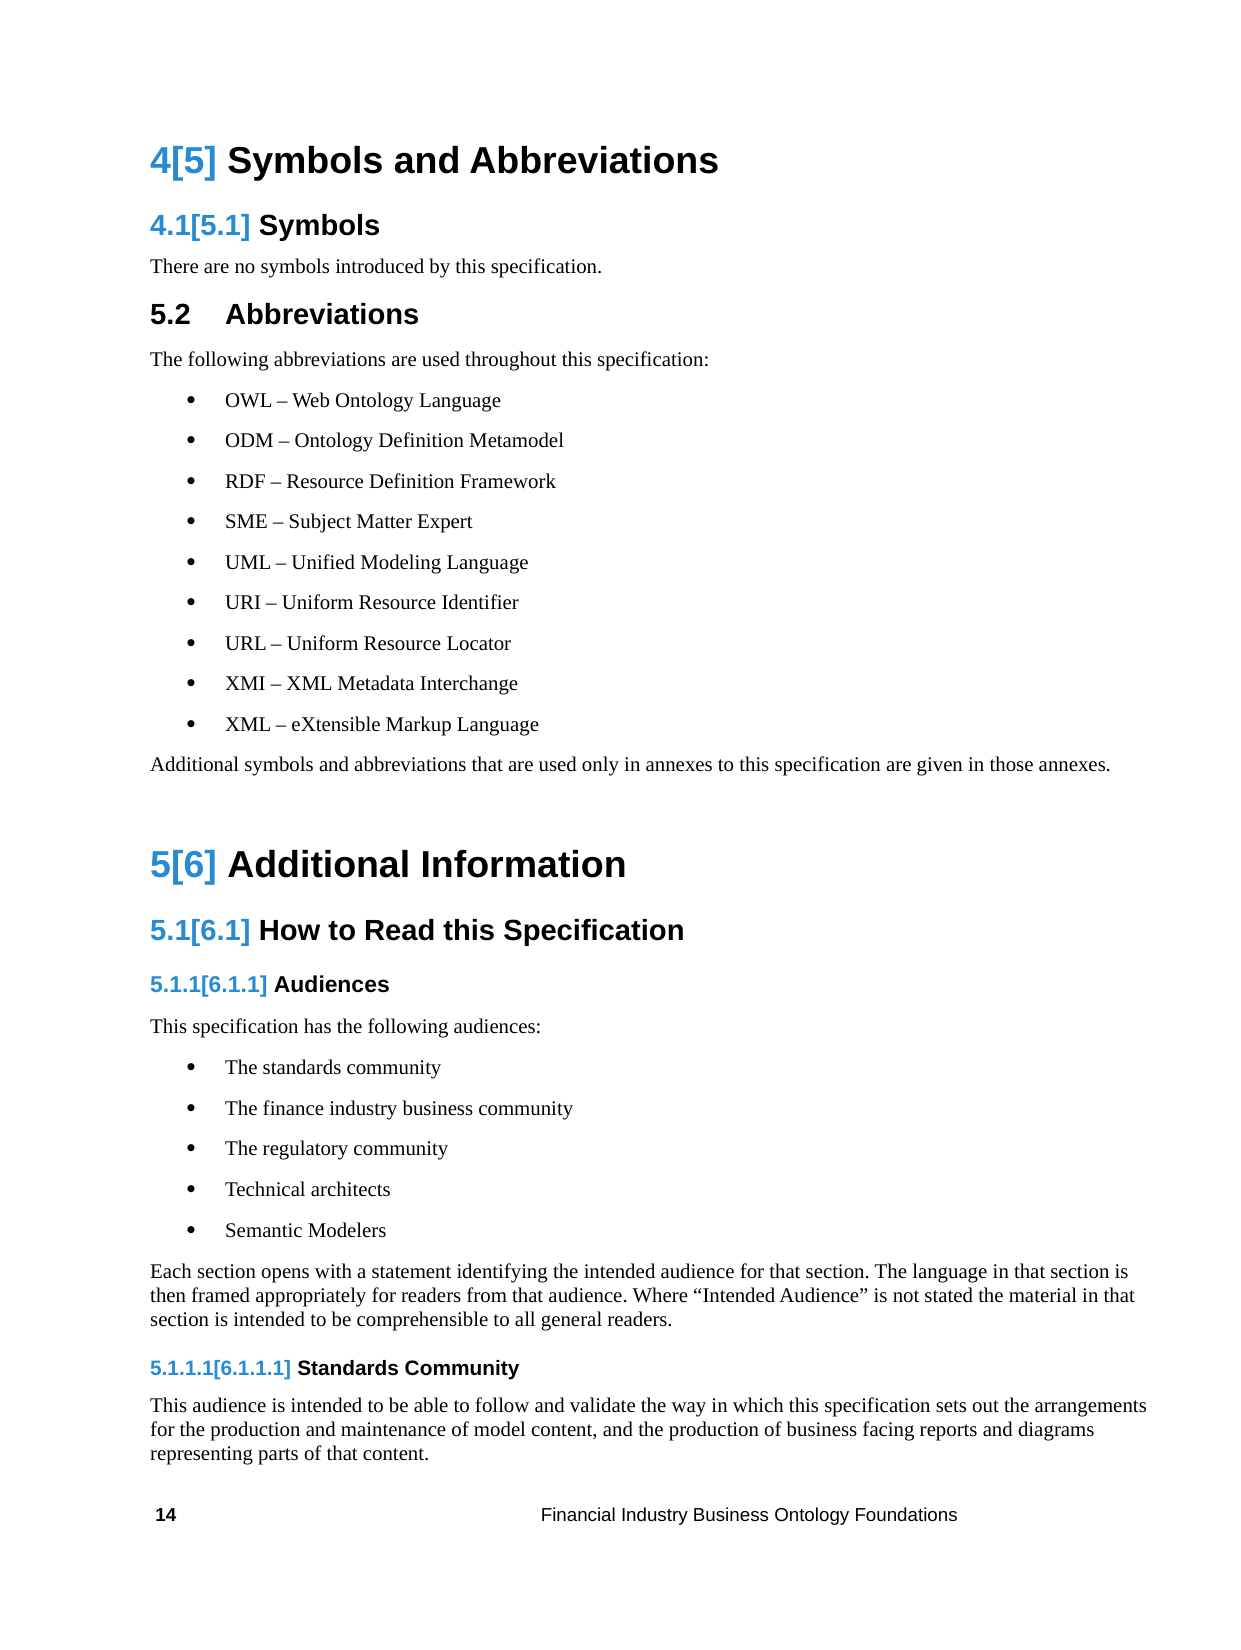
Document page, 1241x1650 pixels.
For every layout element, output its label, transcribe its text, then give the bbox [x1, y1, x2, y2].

subtitle 5.2 Abbreviations [150, 297, 1165, 331]
list SME – Subject Matter Expert [187, 509, 1165, 533]
subtitle Symbols [150, 208, 1165, 242]
list The finance industry business community [187, 1096, 1165, 1120]
list ODM – Ontology Definition Metamodel [187, 428, 1165, 452]
list Semantic Modelers [187, 1218, 1165, 1242]
list XML – eXtensible Markup Language [187, 712, 1165, 736]
text This audience is intended to be able to follow and validate the way in which this specification sets out the arrangements for the production and maintenance of model content, and the production of business facing reports and diagrams representing parts of that content. [150, 1393, 1165, 1465]
list URL – Uniform Resource Locator [187, 631, 1165, 655]
subtitle How to Read this Specification [150, 913, 1165, 946]
text Each section opens with a statement identifying the intended audience for that section. The language in that section is then framed appropriately for readers from that audience. Where “Intended Audience” is not stated the material in that section is intended to be comprehensible to all general readers. [150, 1258, 1165, 1331]
list The regulatory community [187, 1136, 1165, 1160]
text Additional symbols and abbreviations that are used only in annexes to this specification are given in those annexes. [150, 752, 1165, 776]
text There are no symbols introduced by this specification. [150, 254, 1165, 278]
list XMI – XML Metadata Interchange [187, 671, 1165, 695]
list UML – Unified Modeling Language [187, 550, 1165, 574]
text This specification has the following audiences: [150, 1014, 1165, 1038]
list Technical architects [187, 1177, 1165, 1201]
subtitle Standards Community [150, 1356, 1165, 1380]
list RDF – Resource Definition Framework [187, 469, 1165, 493]
text The following abbreviations are used throughout this specification: [150, 347, 1165, 371]
list The standards community [187, 1055, 1165, 1079]
subtitle Symbols and Abbreviations [150, 138, 1165, 181]
subtitle Audiences [150, 971, 1165, 997]
list OWL – Web Ontology Language [187, 388, 1165, 412]
list URI – Uniform Resource Identifier [187, 590, 1165, 614]
subtitle Additional Information [150, 842, 1165, 886]
